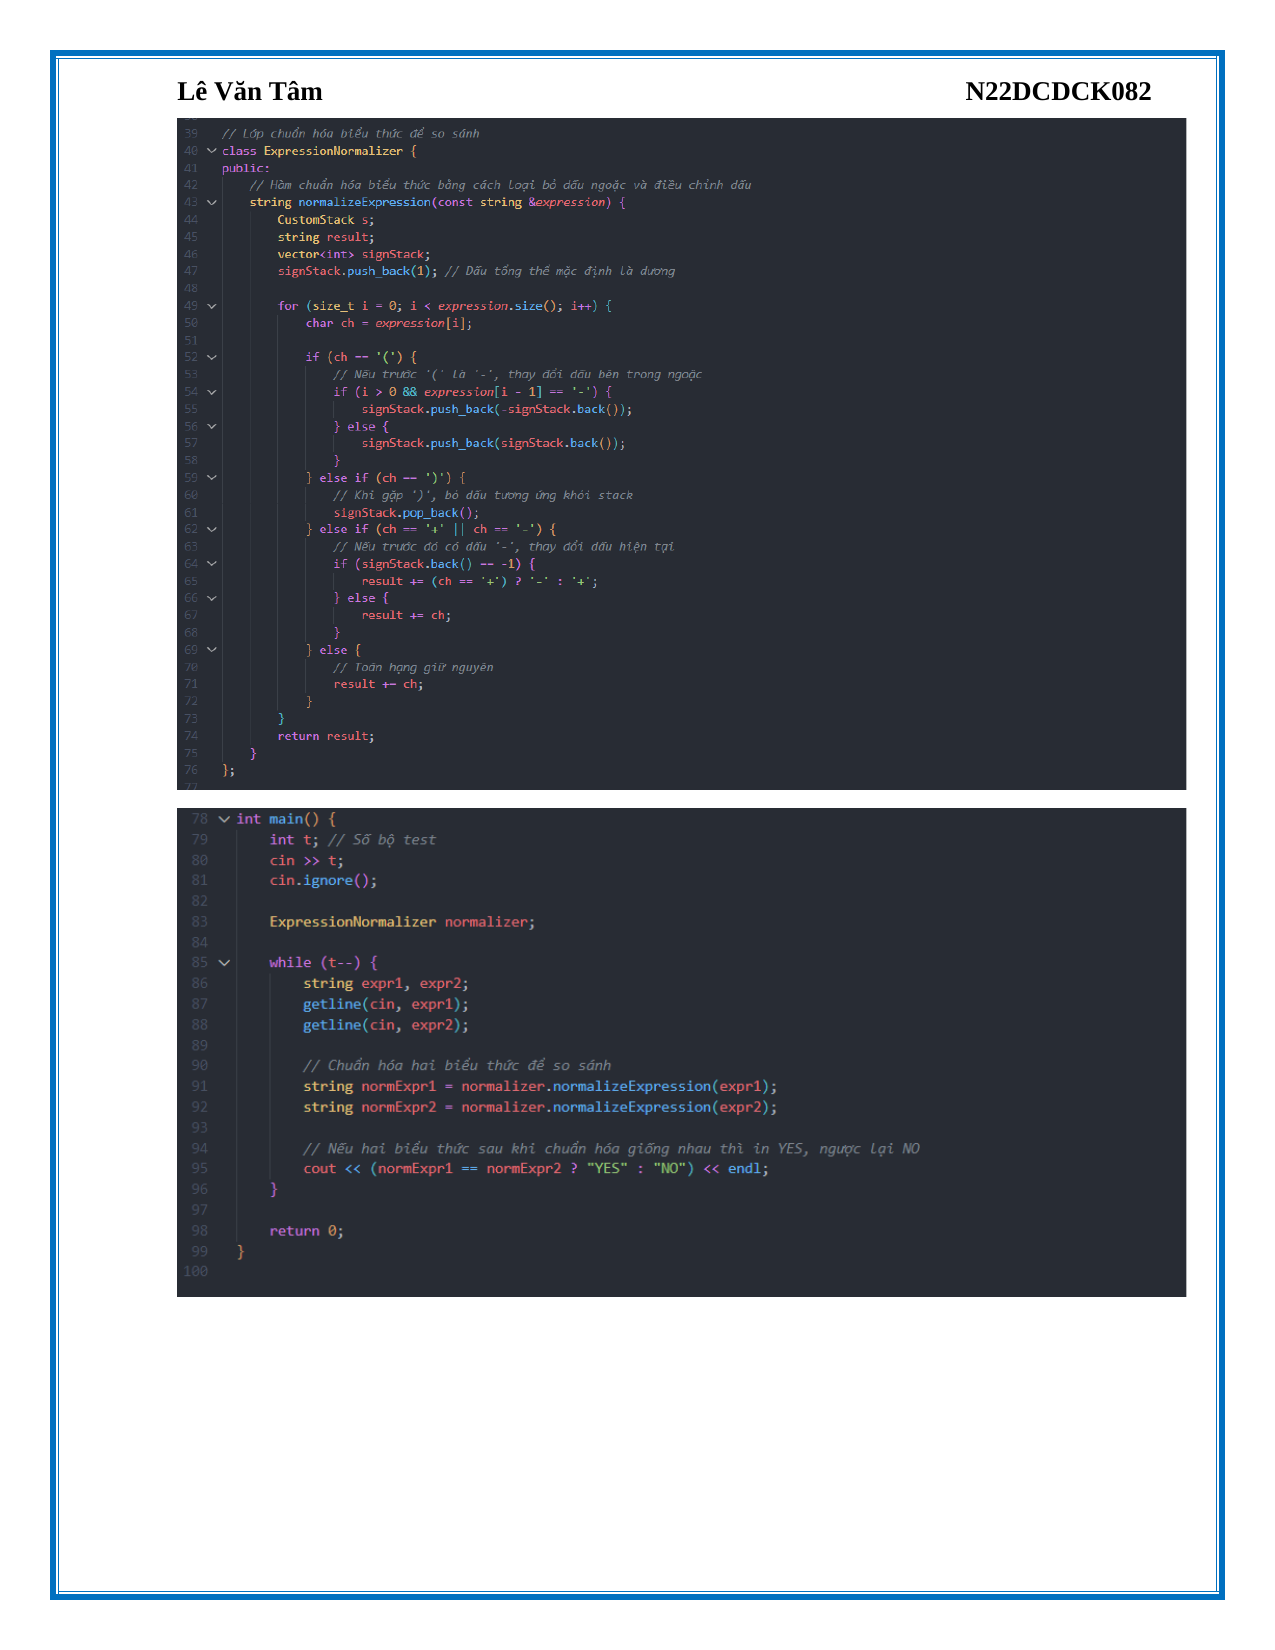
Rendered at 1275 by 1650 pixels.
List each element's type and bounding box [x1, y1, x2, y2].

picture [177, 118, 1187, 790]
picture [177, 808, 1187, 1297]
